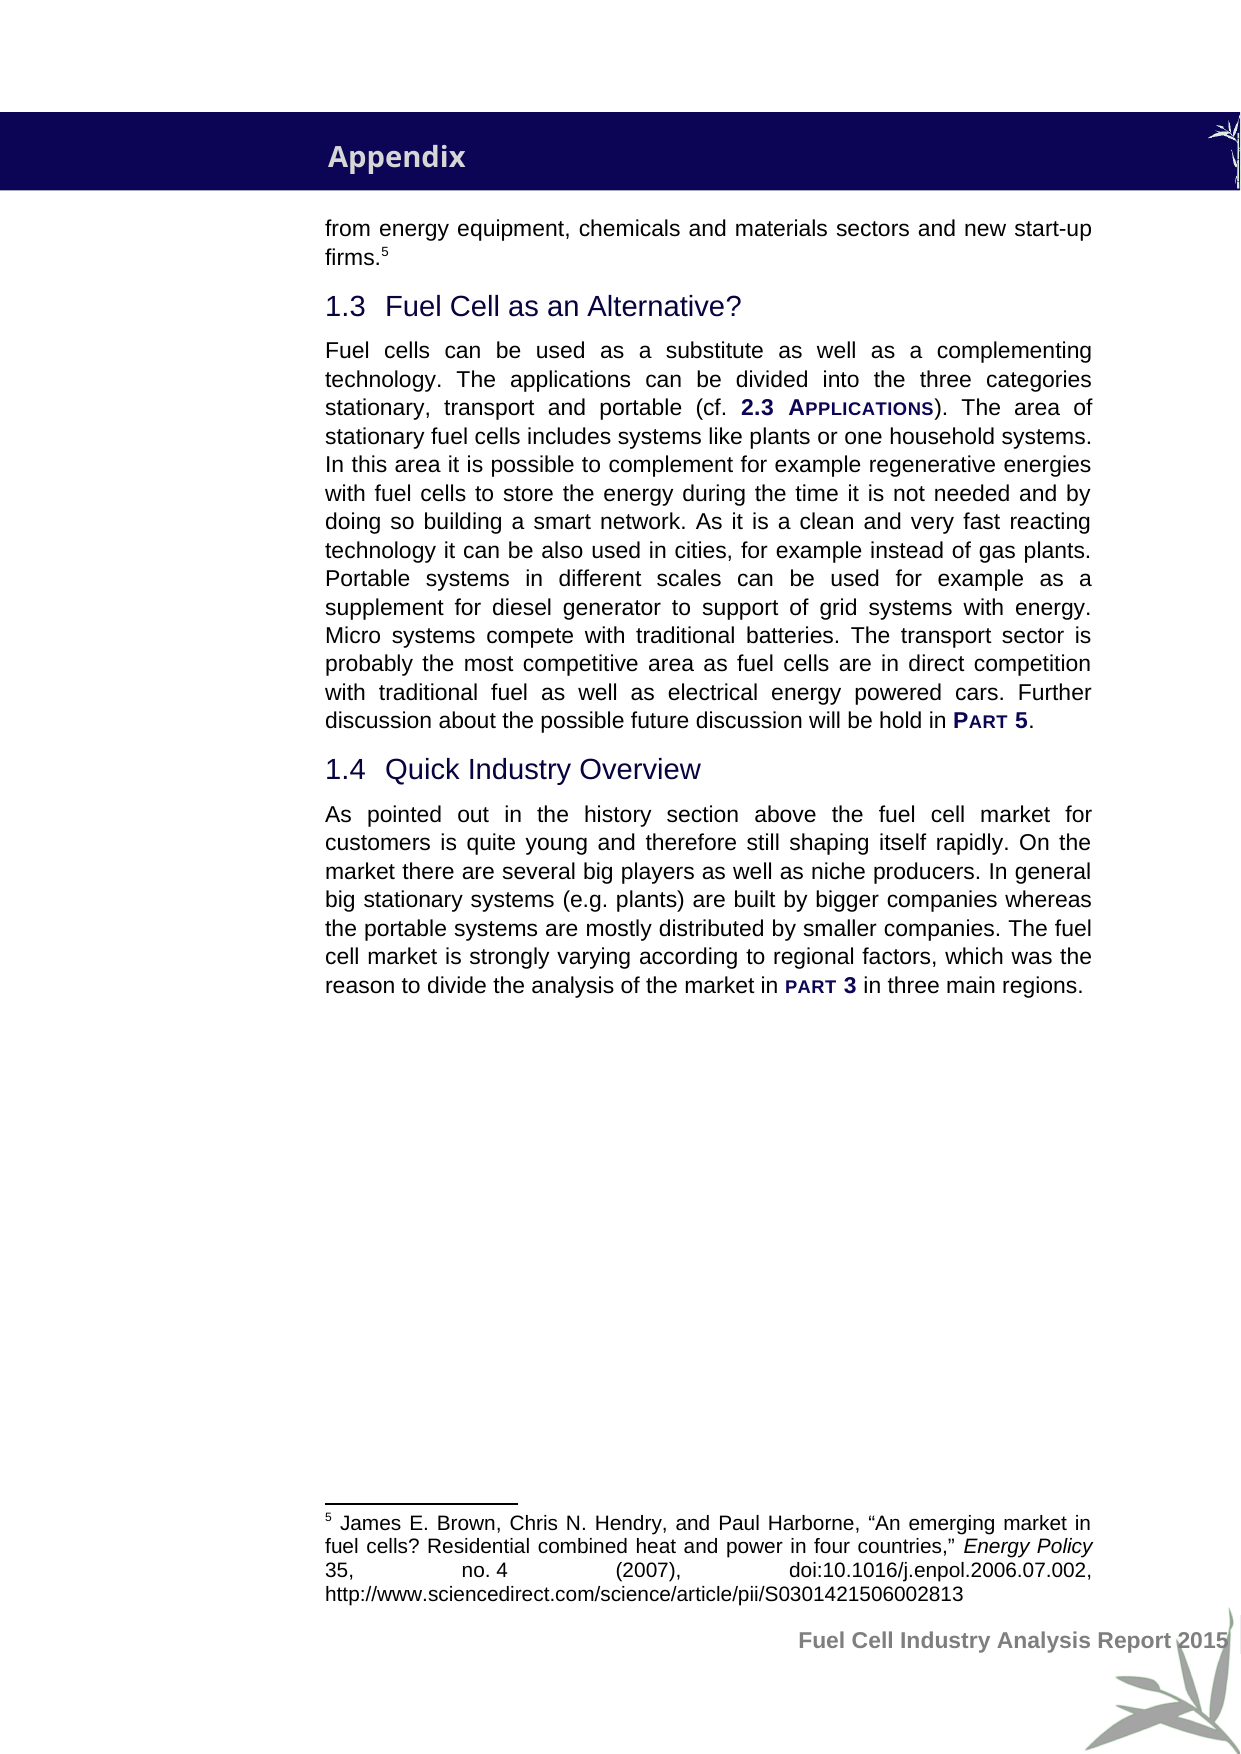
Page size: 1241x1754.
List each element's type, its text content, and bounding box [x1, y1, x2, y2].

picture [1068, 1607, 1241, 1754]
text Fuel cells can be used as a substitute as well as a complementing technology. The applications can be divided into the three categories stationary, transport and portable (cf. 2.3 Applications). The area of stationary fuel cells includes systems like plants or one household systems. In this area it is possible to complement for example regenerative energies with fuel cells to store the energy during the time it is not needed and by doing so building a smart network. As it is a clean and very fast reacting technology it can be also used in cities, for example instead of gas plants. Portable systems in different scales can be used for example as a supplement for diesel generator to support of grid systems with energy. Micro systems compete with traditional batteries. The transport sector is probably the most competitive area as fuel cells are in direct competition with traditional fuel as well as electrical energy powered cars. Further discussion about the possible future discussion will be hold in Part 5. [325, 337, 1092, 733]
subtitle Fuel Cell as an Alternative? [325, 289, 1092, 322]
text As pointed out in the history section above the fuel cell market for customers is quite young and therefore still shaping itself rapidly. On the market there are several big players as well as niche producers. In general big stationary systems (e.g. plants) are built by bigger companies whereas the portable systems are mostly distributed by smaller companies. The fuel cell market is strongly varying according to regional factors, which was the reason to divide the analysis of the market in part 3 in three main regions. [325, 801, 1092, 998]
subtitle Quick Industry Overview [325, 752, 1092, 786]
